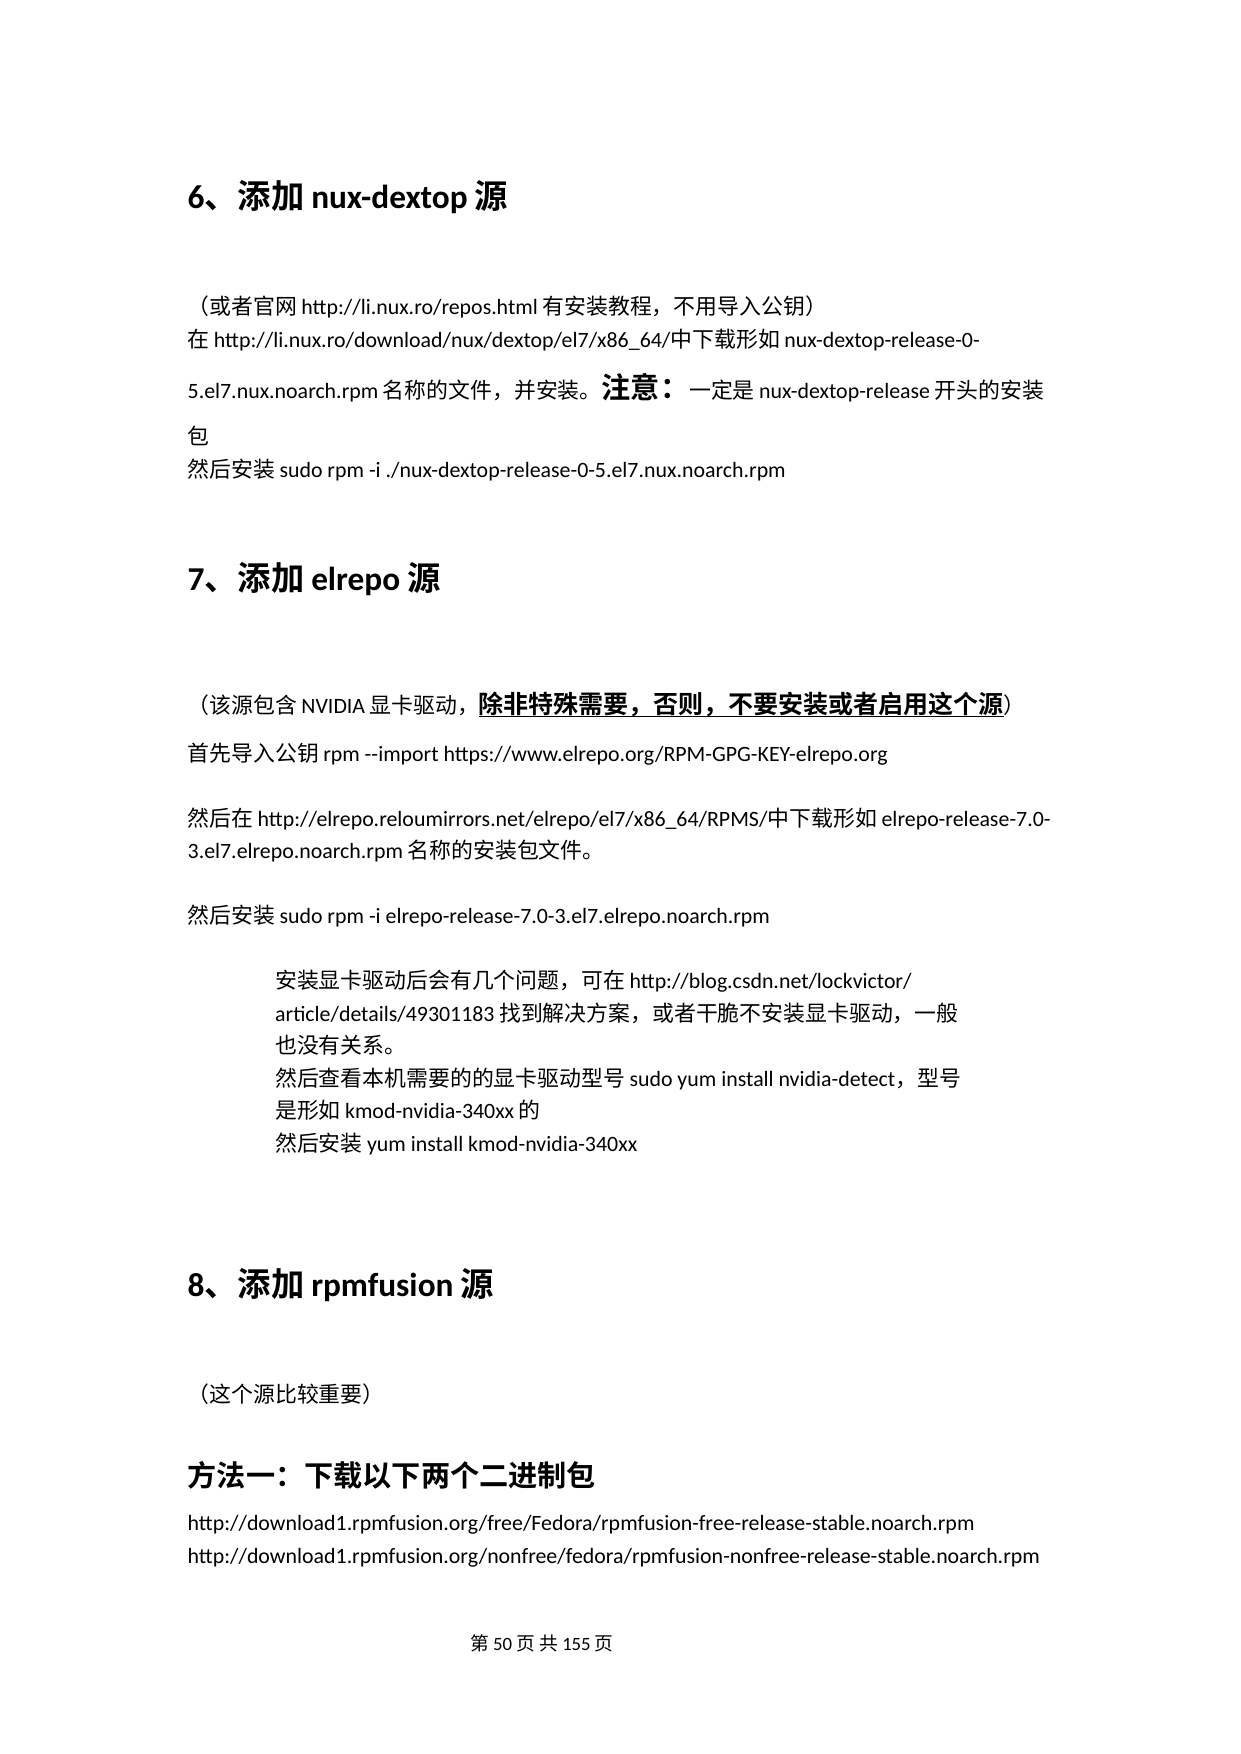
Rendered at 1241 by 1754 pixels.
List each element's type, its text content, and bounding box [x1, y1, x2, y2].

text 然后在http://elrepo.reloumirrors.net/elrepo/el7/x86_64/RPMS/中下载形如elrepo-release-7.0-3.el7.elrepo.noarch.rpm名称的安装包文件。 [187, 800, 1053, 865]
text （该源包含NVIDIA显卡驱动，除非特殊需要，否则，不要安装或者启用这个源） [187, 670, 1053, 735]
subtitle 8、添加rpmfusion源 [187, 1250, 1053, 1315]
text 然后安装sudo rpm -i elrepo-release-7.0-3.el7.elrepo.noarch.rpm [187, 898, 1053, 930]
text 然后查看本机需要的的显卡驱动型号sudo yum install nvidia-detect，型号是形如kmod-nvidia-340xx的 [275, 1060, 965, 1125]
text （或者官网http://li.nux.ro/repos.html有安装教程，不用导入公钥） [187, 289, 1053, 321]
text 然后安装yum install kmod-nvidia-340xx [275, 1125, 965, 1158]
subtitle 6、添加nux-dextop源 [187, 162, 1053, 227]
text 然后安装sudo rpm -i ./nux-dextop-release-0-5.el7.nux.noarch.rpm [187, 451, 1053, 484]
text 在http://li.nux.ro/download/nux/dextop/el7/x86_64/中下载形如nux-dextop-release-0-5.el7.nux.noarch.rpm名称的文件，并安装。注意：一定是nux-dextop-release开头的安装包 [187, 321, 1053, 451]
subtitle 7、添加elrepo源 [187, 543, 1053, 608]
text 安装显卡驱动后会有几个问题，可在http://blog.csdn.net/lockvictor/article/details/49301183找到解决方案，或者干脆不安装显卡驱动，一般也没有关系。 [275, 963, 965, 1060]
text http://download1.rpmfusion.org/free/Fedora/rpmfusion-free-release-stable.noarch.rpm [187, 1506, 1053, 1539]
text http://download1.rpmfusion.org/nonfree/fedora/rpmfusion-nonfree-release-stable.noarch.rpm [187, 1539, 1053, 1571]
text 首先导入公钥rpm --import https://www.elrepo.org/RPM-GPG-KEY-elrepo.org [187, 735, 1053, 768]
text 方法一：下载以下两个二进制包 [187, 1441, 1053, 1506]
text （这个源比较重要） [187, 1376, 1053, 1409]
